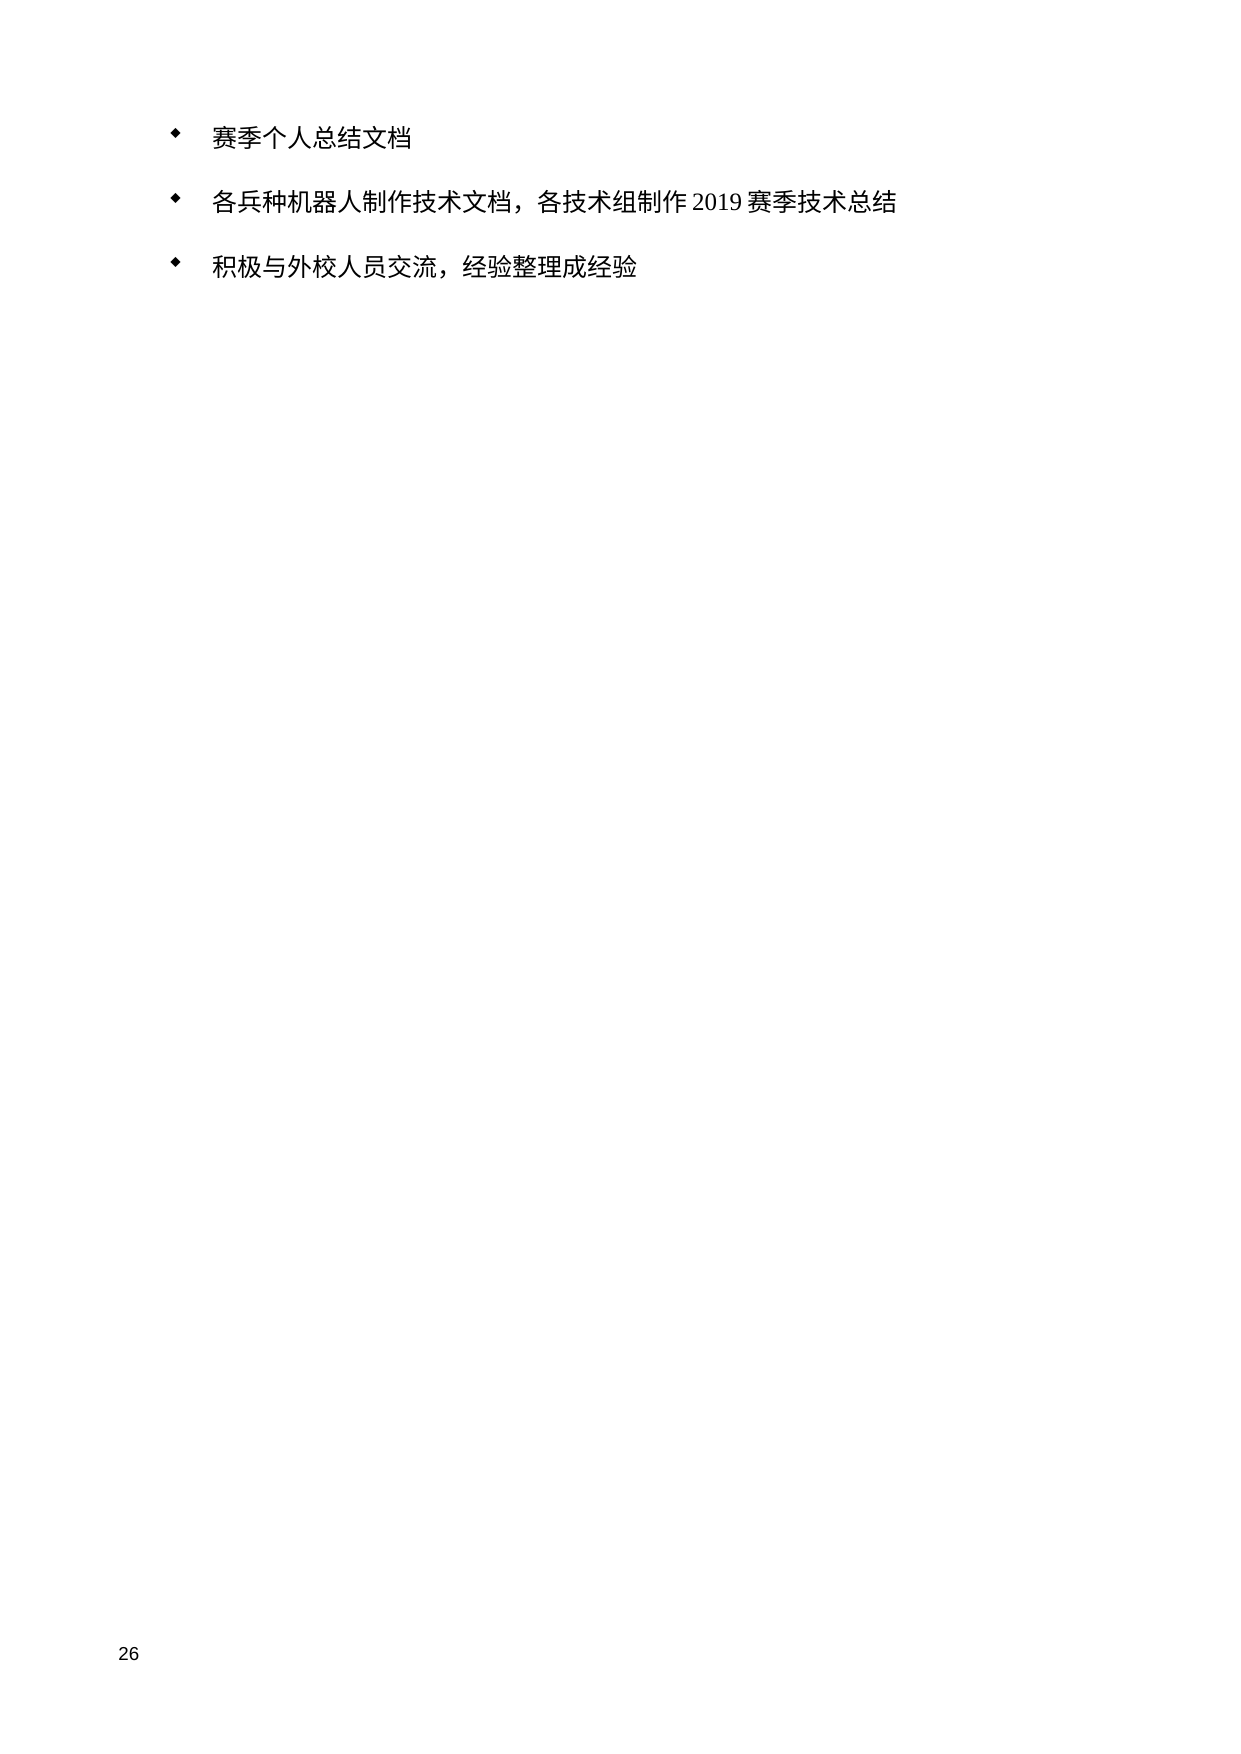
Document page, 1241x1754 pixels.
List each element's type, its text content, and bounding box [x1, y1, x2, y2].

list 积极与外校人员交流，经验整理成经验 [168, 248, 1122, 284]
list 赛季个人总结文档 [168, 118, 1122, 154]
list 各兵种机器人制作技术文档，各技术组制作2019赛季技术总结 [168, 183, 1122, 219]
